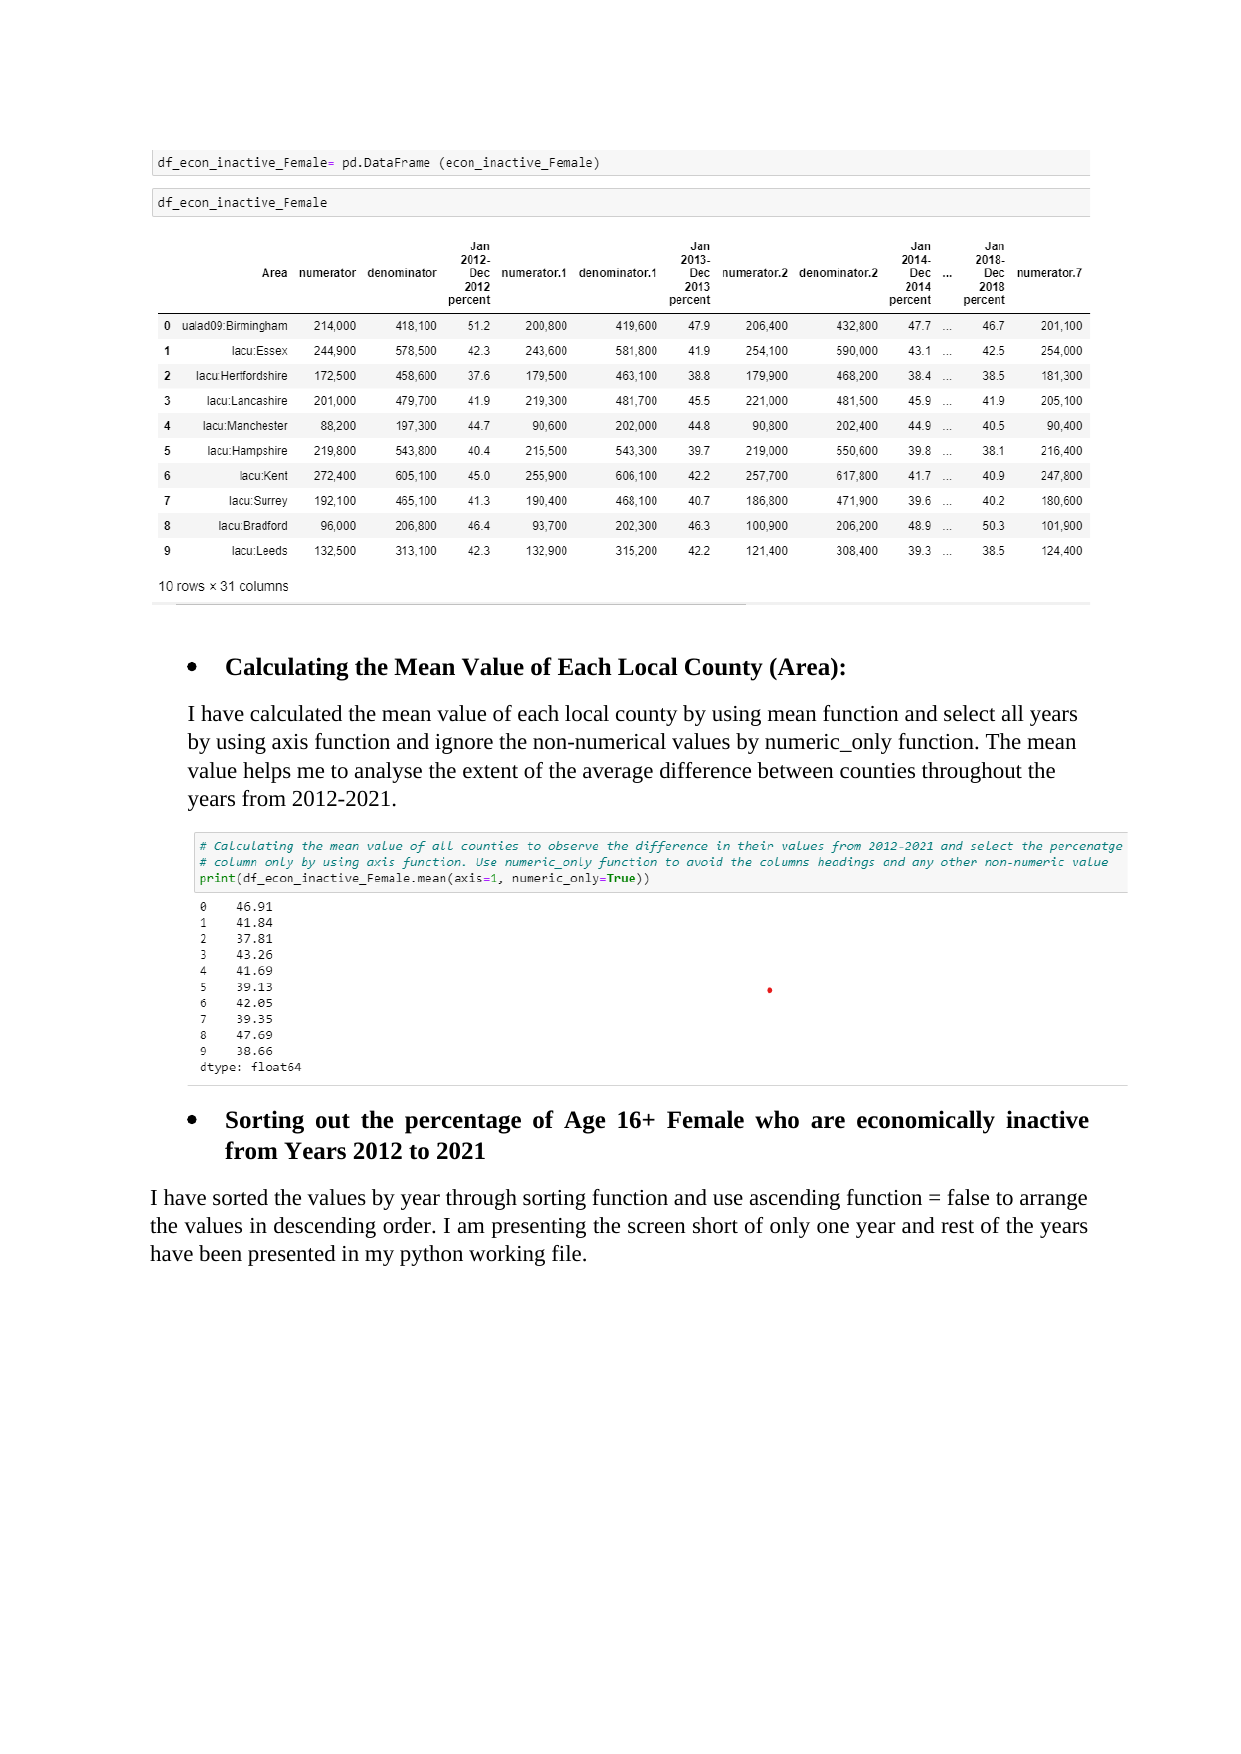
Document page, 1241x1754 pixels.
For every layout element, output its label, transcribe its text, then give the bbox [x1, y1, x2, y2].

list Sorting out the percentage of Age 16+ Female who are economically inactive from Years 2012 to 2021 [187, 1105, 1090, 1165]
text I have calculated the mean value of each local county by using mean function and select all years by using axis function and ignore the non-numerical values by numeric_only function. The mean value helps me to analyse the extent of the average difference between counties throughout the years from 2012-2021. [187, 700, 1090, 811]
picture [187, 830, 1128, 1086]
list Calculating the Mean Value of Each Local County (Area): [187, 652, 1090, 681]
picture [150, 150, 1091, 605]
text I have sorted the values by year through sorting function and use ascending function = false to arrange the values in descending order. I am presenting the screen short of only one year and rest of the years have been presented in my python working file. [150, 1184, 1090, 1267]
